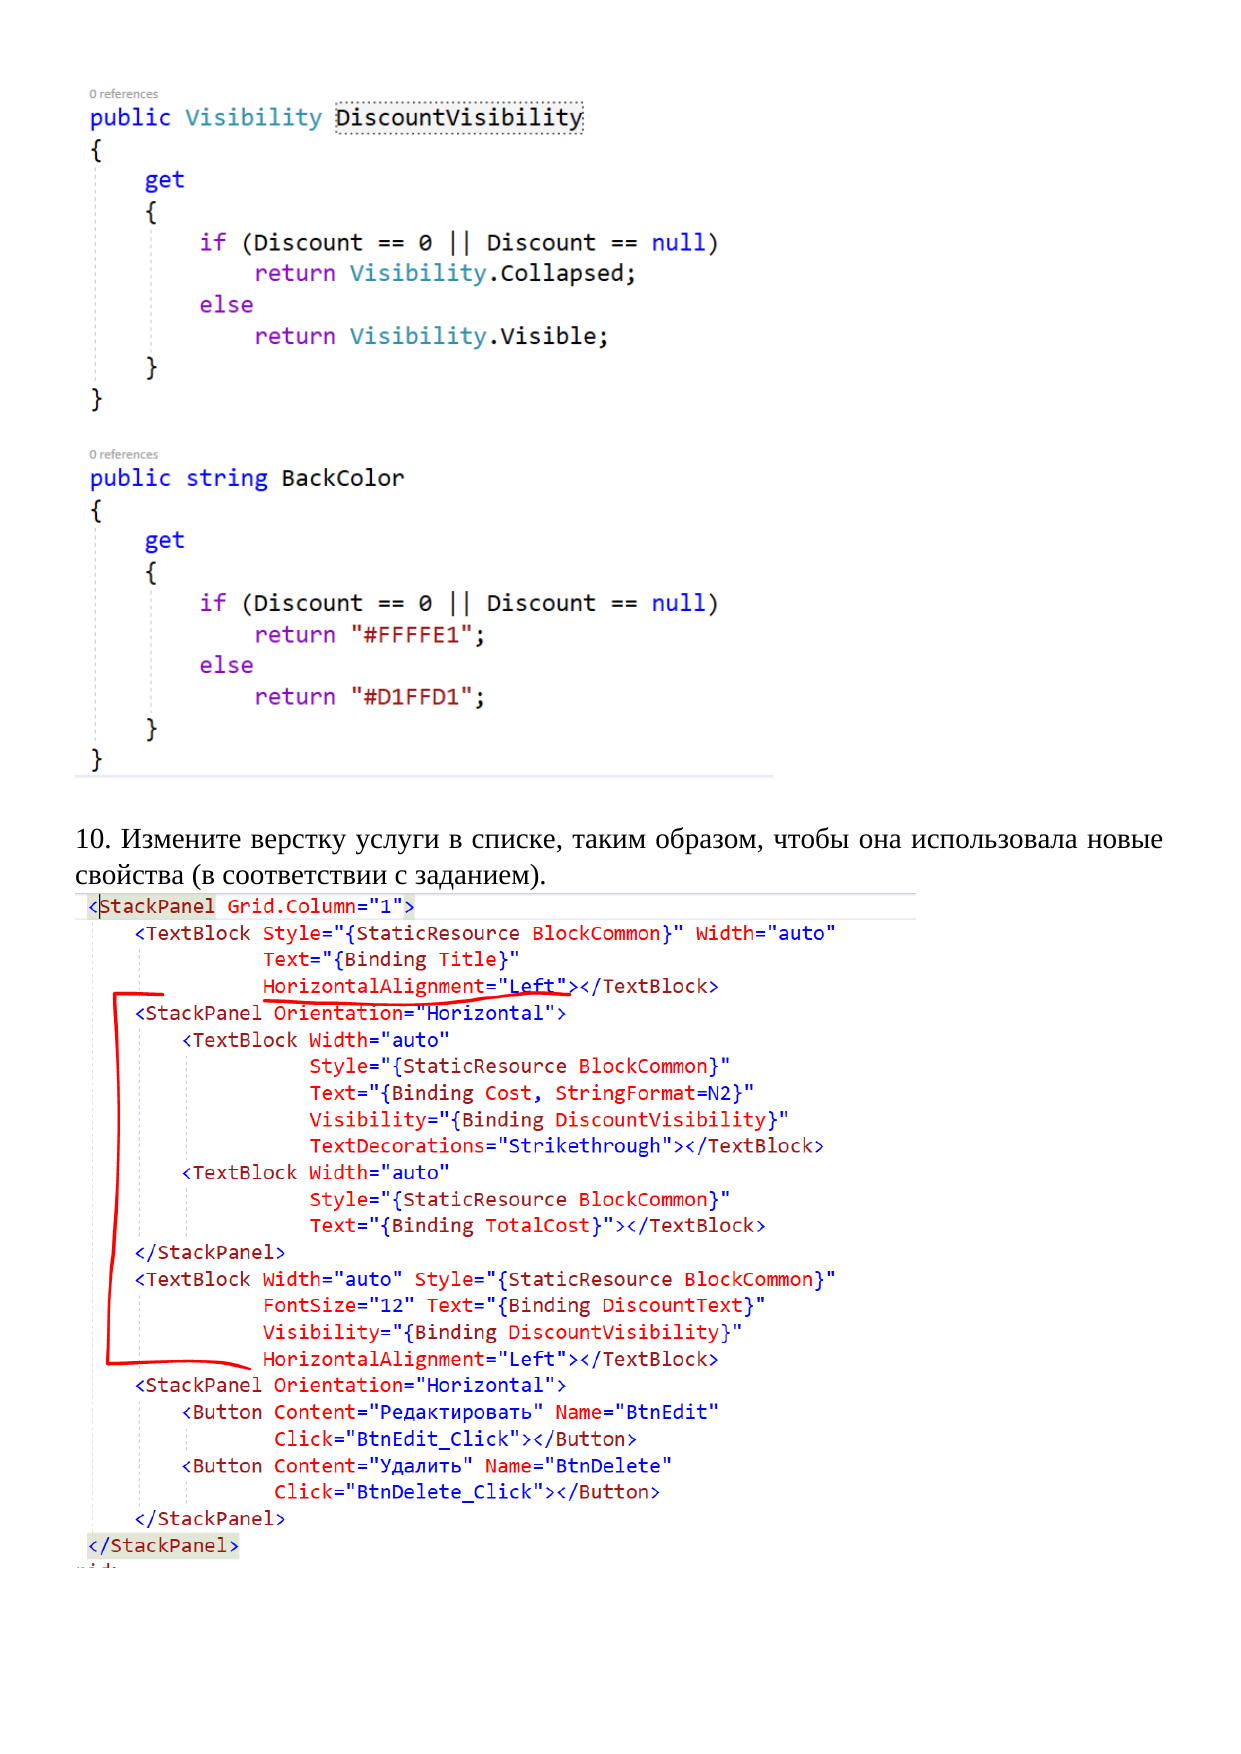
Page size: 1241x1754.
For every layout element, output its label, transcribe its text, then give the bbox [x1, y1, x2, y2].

picture [75, 893, 917, 1568]
text 10. Измените верстку услуги в списке, таким образом, чтобы она использовала новые свойства (в соответствии с заданием). [75, 821, 1165, 891]
picture [75, 75, 773, 796]
